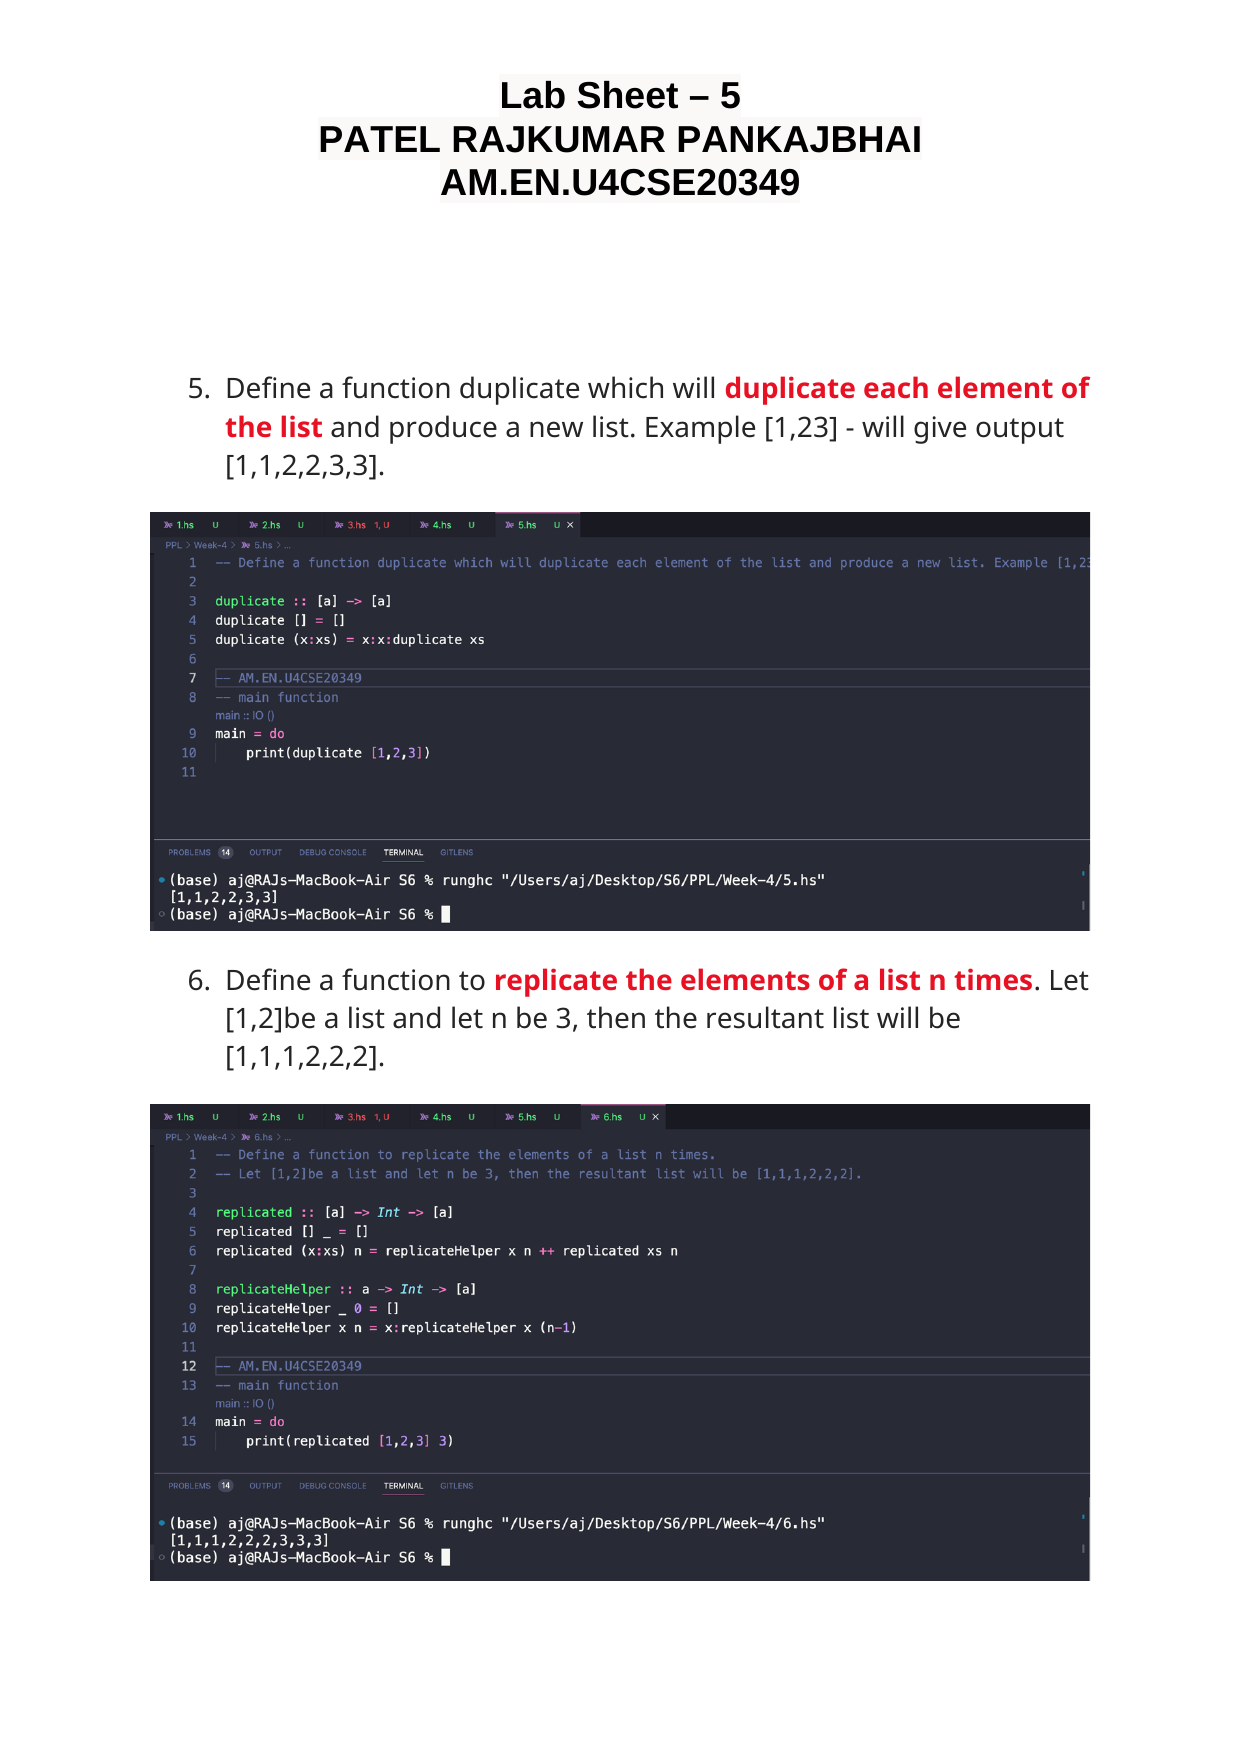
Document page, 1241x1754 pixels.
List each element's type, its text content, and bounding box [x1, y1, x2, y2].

list Define a function duplicate which will duplicate each element of the list and produce a new list. Example [1,23] - will give output [1,1,2,2,3,3]. [187, 369, 1090, 484]
list Define a function to replicate the elements of a list n times. Let [1,2]be a list and let n be 3, then the resultant list will be [1,1,1,2,2,2]. [187, 960, 1090, 1075]
picture [150, 512, 1091, 931]
picture [150, 1104, 1091, 1581]
